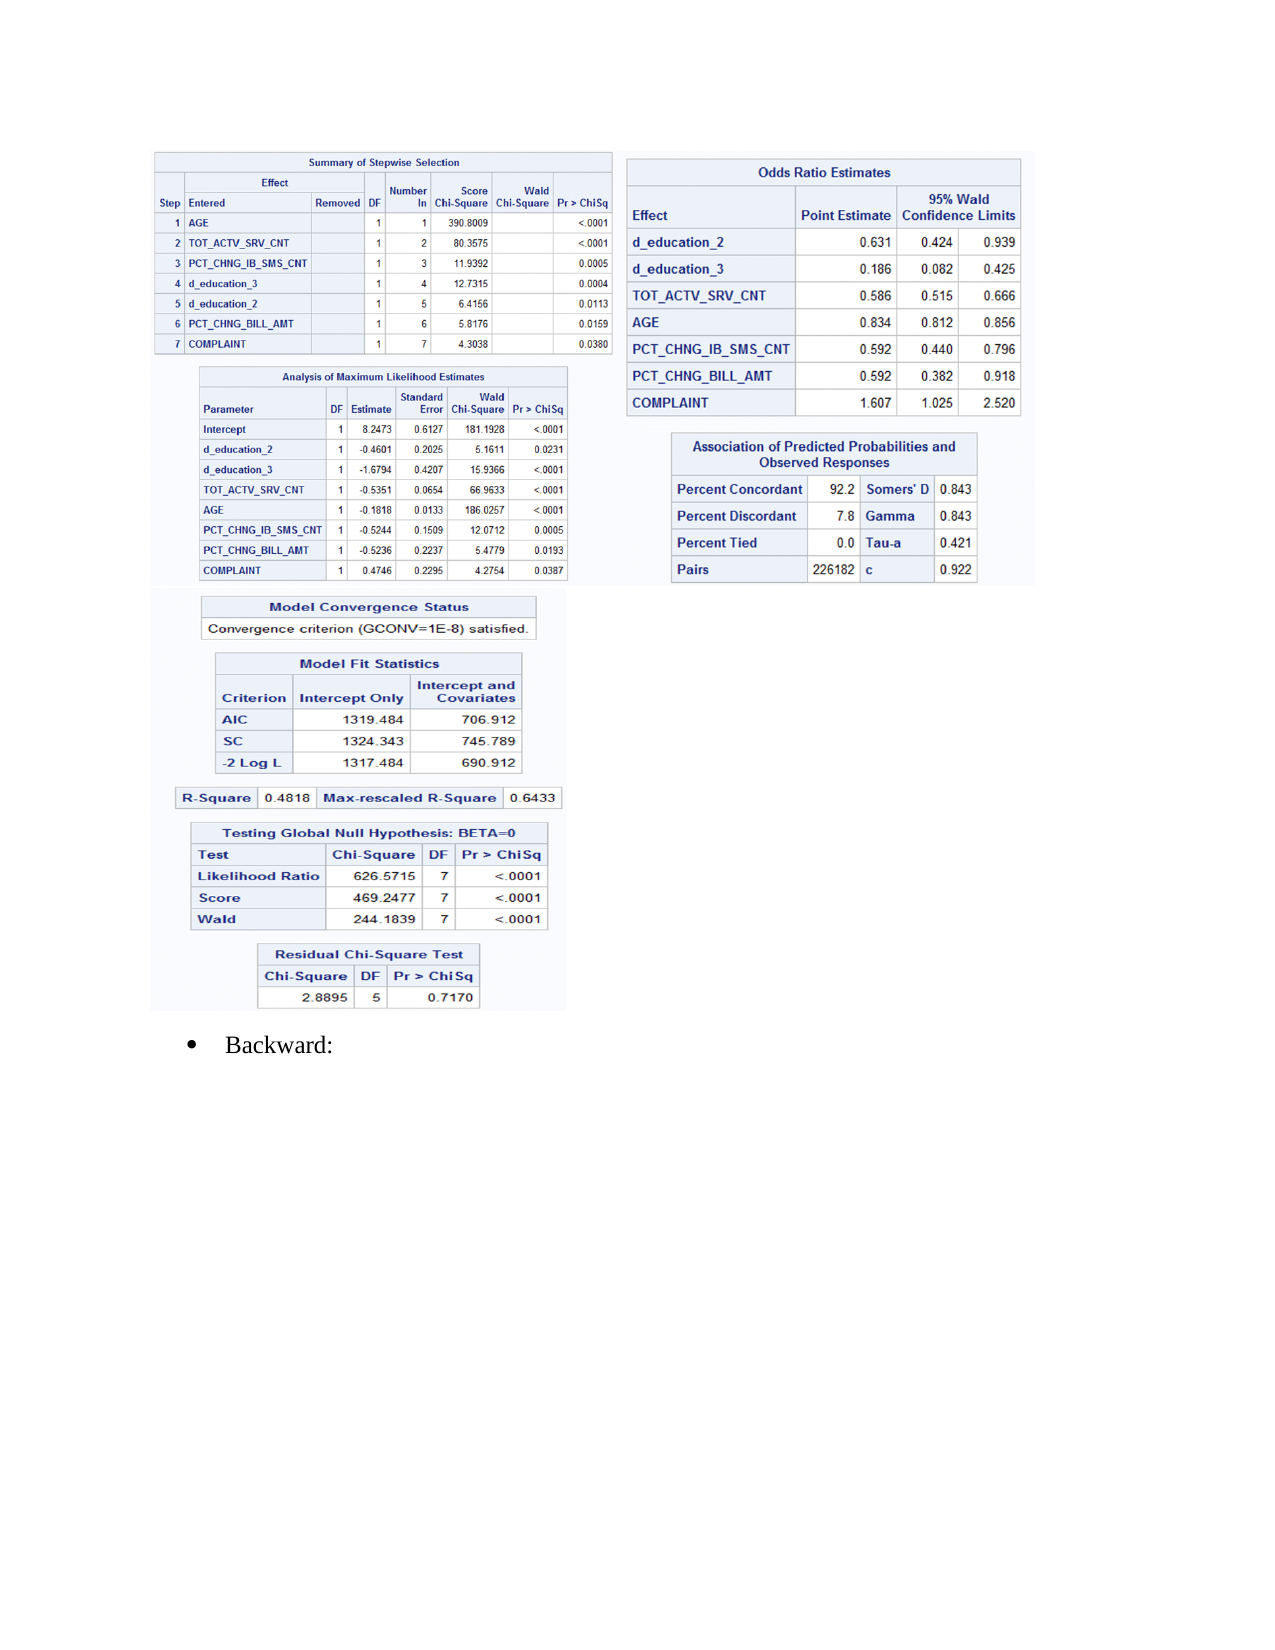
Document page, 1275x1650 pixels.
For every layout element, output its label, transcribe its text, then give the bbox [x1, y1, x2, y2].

picture [150, 588, 567, 1011]
picture [150, 150, 1035, 586]
list Backward: [187, 1030, 1125, 1058]
